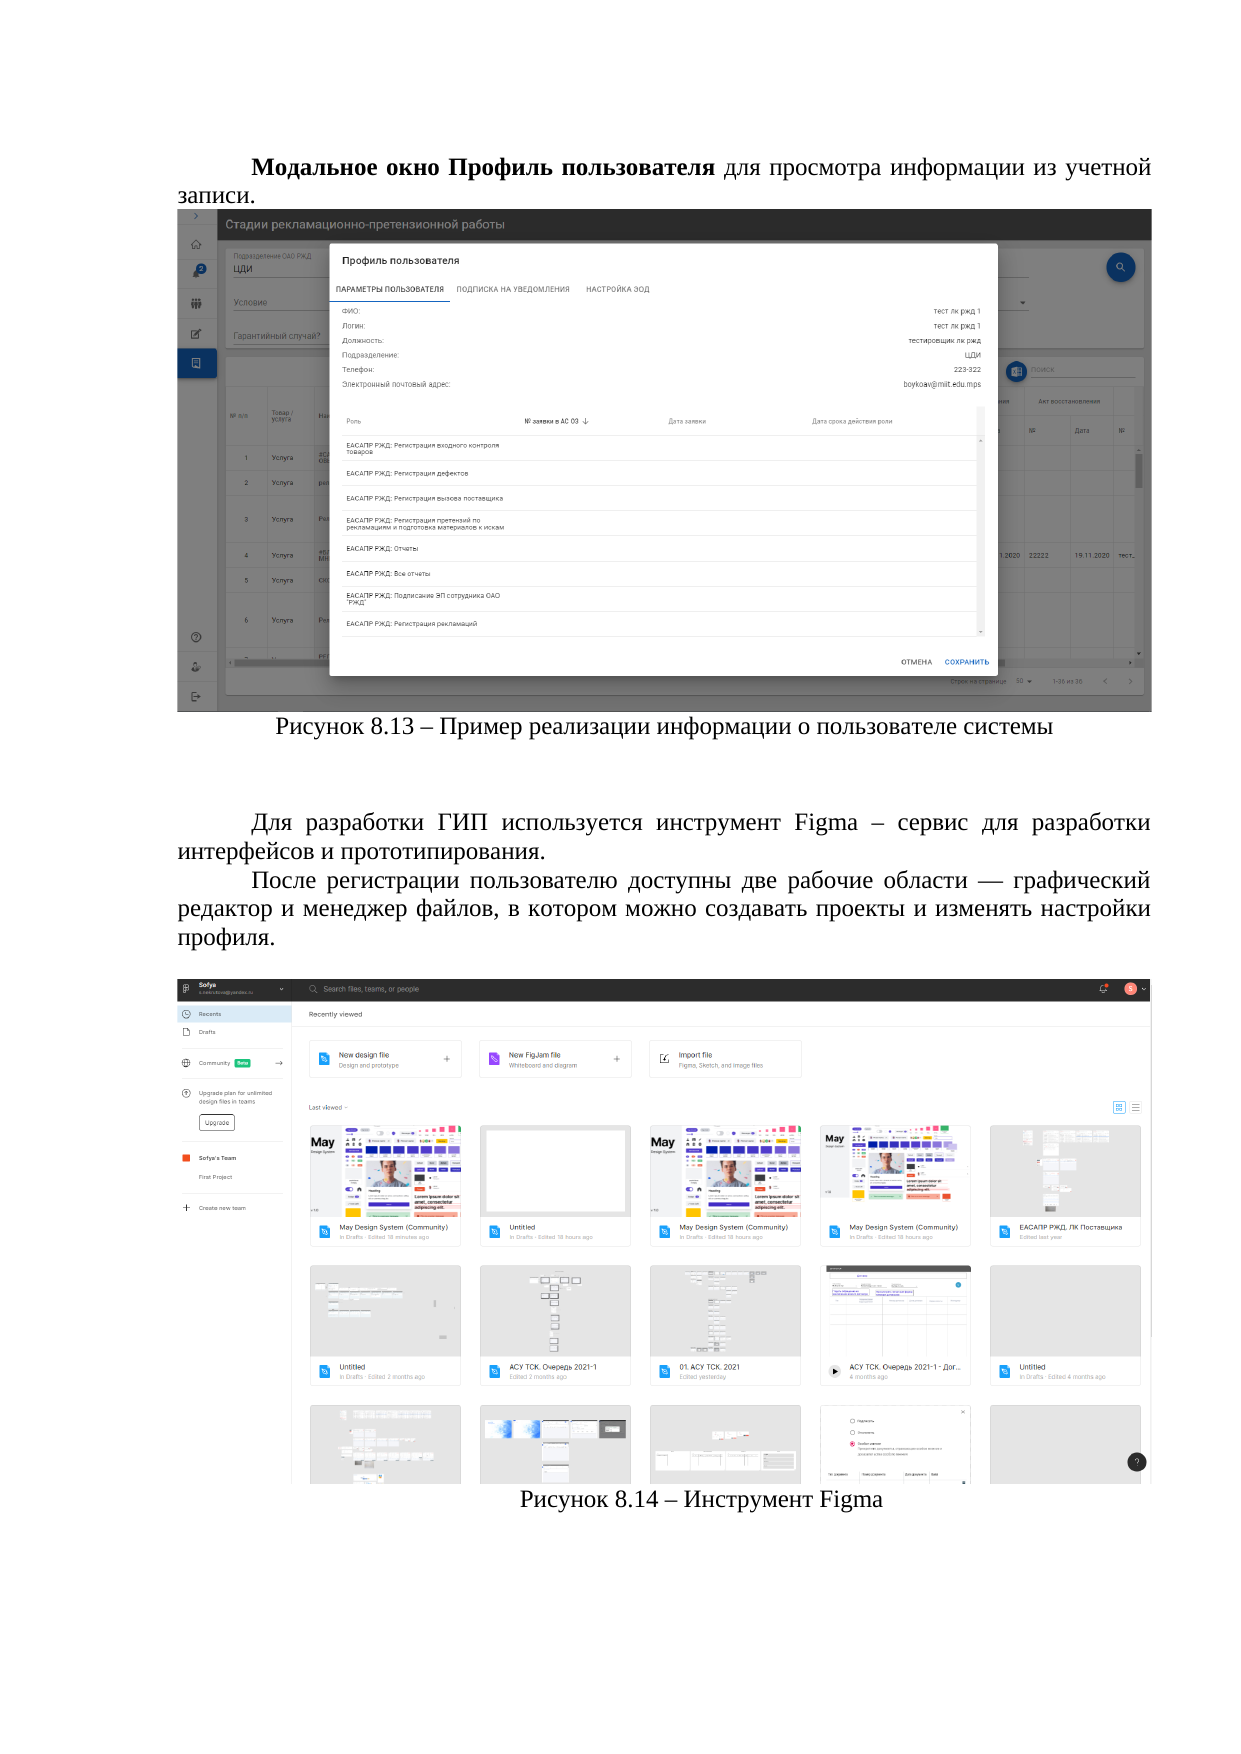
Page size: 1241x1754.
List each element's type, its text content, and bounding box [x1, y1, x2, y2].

text После регистрации пользователю доступны две рабочие области — графический редактор и менеджер файлов, в котором можно создавать проекты и изменять настройки профиля. [177, 865, 1152, 951]
picture [177, 209, 1152, 712]
text Рисунок 8.14 – Инструмент Figma [177, 1484, 1152, 1513]
text Модальное окно Профиль пользователя для просмотра информации из учетной записи. [177, 152, 1152, 209]
text Для разработки ГИП используется инструмент Figma – сервис для разработки интерфейсов и прототипирования. [177, 807, 1152, 865]
text Рисунок 8.13 – Пример реализации информации о пользователе системы [177, 712, 1152, 740]
picture [177, 979, 1152, 1484]
